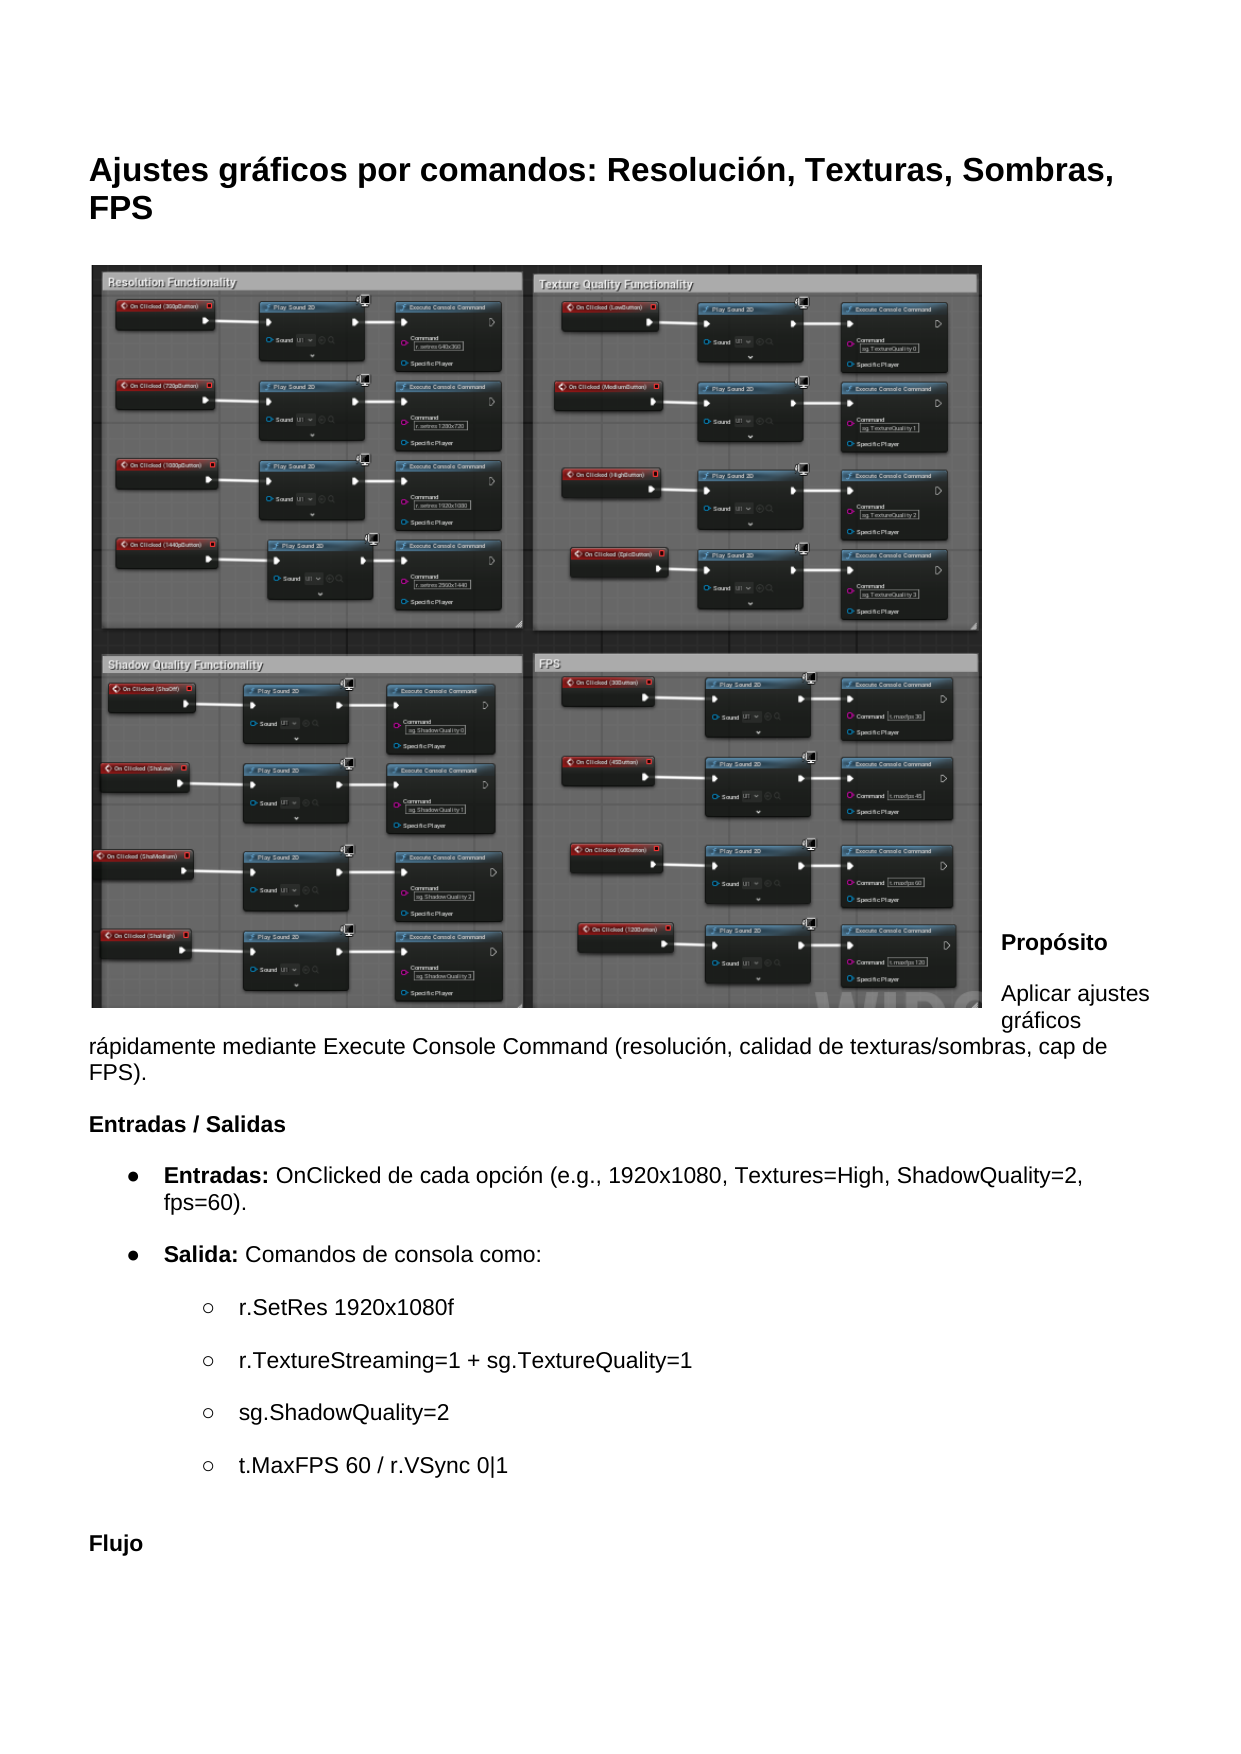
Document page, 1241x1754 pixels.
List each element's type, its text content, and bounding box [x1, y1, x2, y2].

text Propósito [982, 929, 1166, 955]
list Entradas: OnClicked de cada opción (e.g., 1920x1080, Textures=High, ShadowQuality=2, fps=60). [126, 1162, 1166, 1241]
list r.TextureStreaming=1 + sg.TextureQuality=1 [201, 1347, 1166, 1399]
list sg.ShadowQuality=2 [201, 1399, 1166, 1452]
list Salida: Comandos de consola como: [126, 1241, 1166, 1294]
list t.MaxFPS 60 / r.VSync 0|1 [201, 1452, 1166, 1505]
subtitle Ajustes gráficos por comandos: Resolución, Texturas, Sombras, FPS [88, 150, 1166, 227]
text Aplicar ajustes gráficos rápidamente mediante Execute Console Command (resolución, calidad de texturas/sombras, cap de FPS). [88, 980, 1166, 1086]
picture [91, 265, 982, 1008]
list r.SetRes 1920x1080f [201, 1294, 1166, 1347]
text Flujo [88, 1530, 1166, 1556]
text Entradas / Salidas [88, 1111, 1166, 1137]
